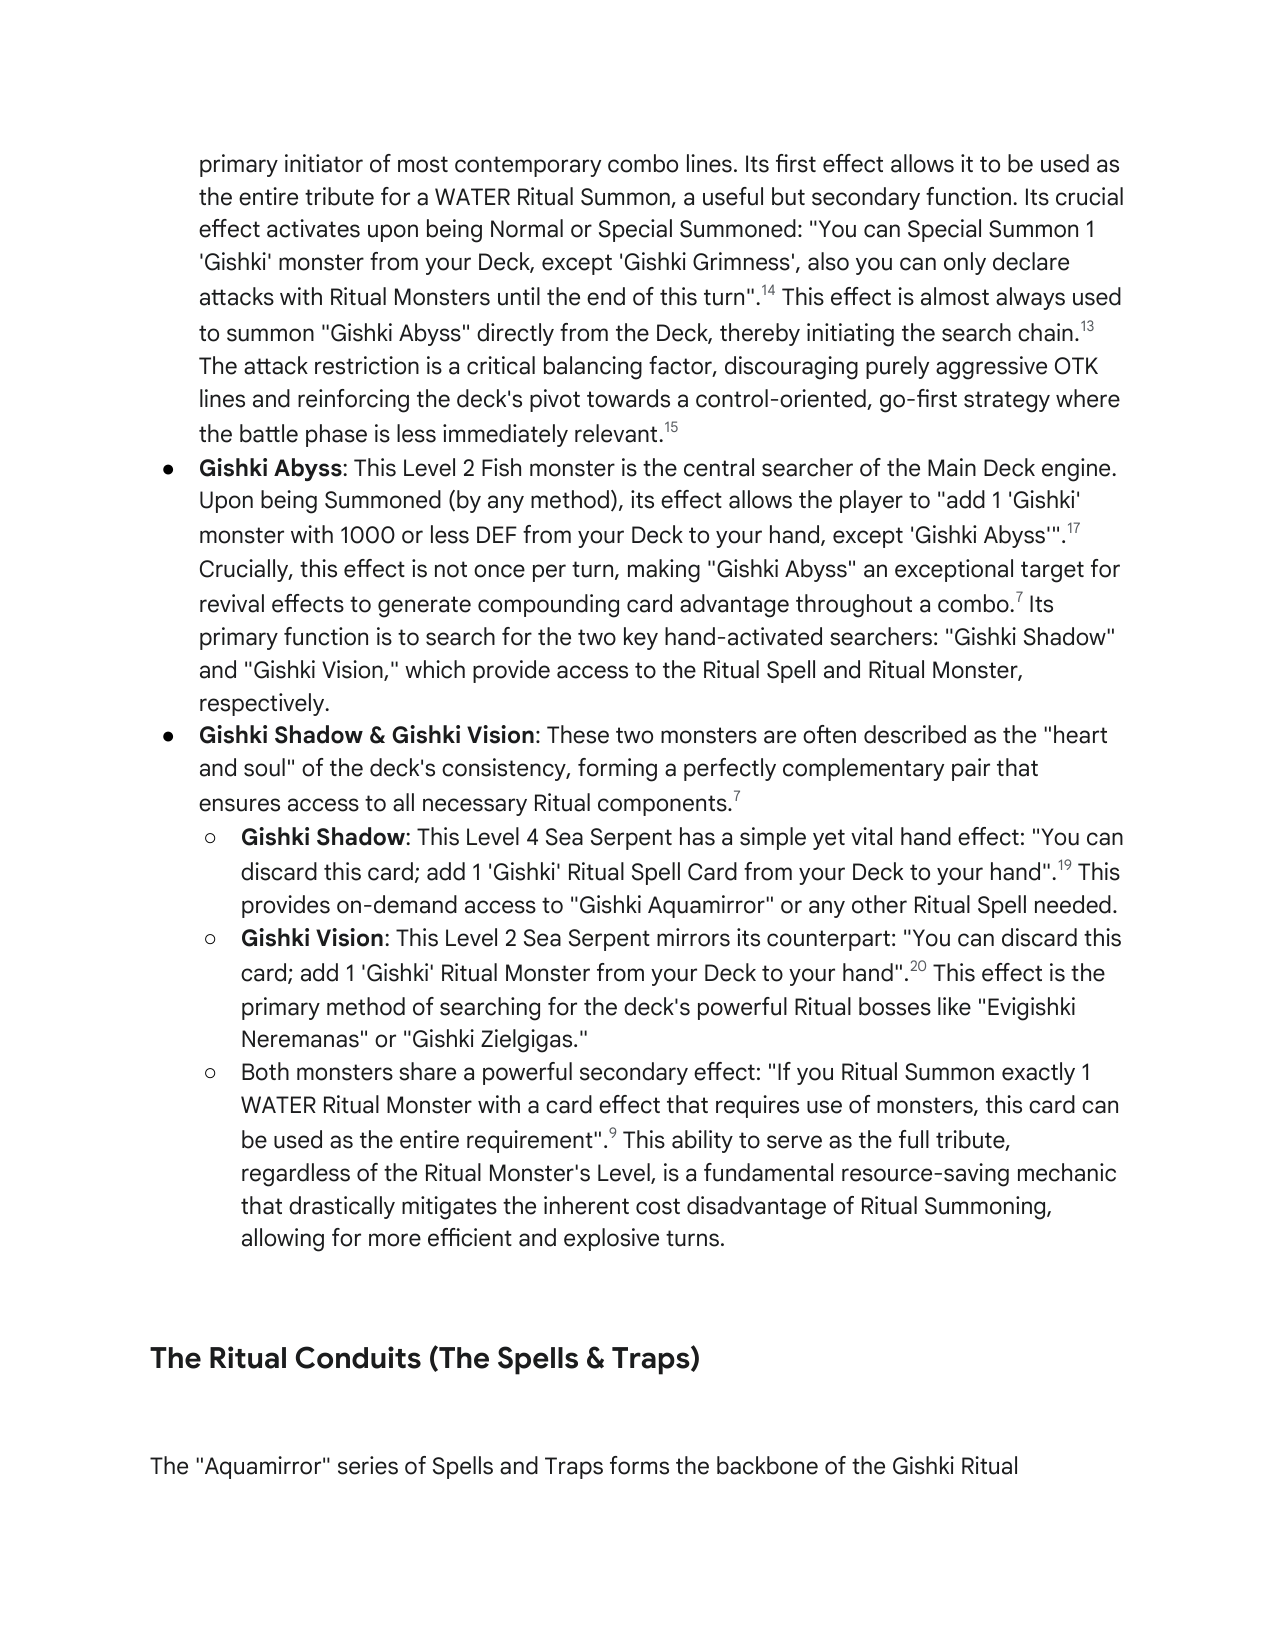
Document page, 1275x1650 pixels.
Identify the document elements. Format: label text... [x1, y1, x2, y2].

list Gishki Vision: This Level 2 Sea Serpent mirrors its counterpart: "You can discard this card; add 1 'Gishki' Ritual Monster from your Deck to your hand".20 This effect is the primary method of searching for the deck's powerful Ritual bosses like "Evigishki Neremanas" or "Gishki Zielgigas." [203, 924, 1125, 1054]
subtitle The Ritual Conduits (The Spells & Traps) [150, 1340, 1125, 1377]
list Gishki Shadow: This Level 4 Sea Serpent has a simple yet vital hand effect: "You can discard this card; add 1 'Gishki' Ritual Spell Card from your Deck to your hand".19 This provides on-demand access to "Gishki Aquamirror" or any other Ritual Spell needed. [203, 823, 1125, 920]
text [150, 1452, 1125, 1481]
list Gishki Shadow & Gishki Vision: These two monsters are often described as the "heart and soul" of the deck's consistency, forming a perfectly complementary pair that ensures access to all necessary Ritual components.7 [161, 722, 1125, 819]
list Gishki Abyss: This Level 2 Fish monster is the central searcher of the Main Deck engine. Upon being Summoned (by any method), its effect allows the player to "add 1 'Gishki' monster with 1000 or less DEF from your Deck to your hand, except 'Gishki Abyss'".17 Crucially, this effect is not once per turn, making "Gishki Abyss" an exceptional target for revival effects to generate compounding card advantage throughout a combo.7 Its primary function is to search for the two key hand-activated searchers: "Gishki Shadow" and "Gishki Vision," which provide access to the Ritual Spell and Ritual Monster, respectively. [161, 454, 1125, 718]
list Both monsters share a powerful secondary effect: "If you Ritual Summon exactly 1 WATER Ritual Monster with a card effect that requires use of monsters, this card can be used as the entire requirement".9 This ability to serve as the full tribute, regardless of the Ritual Monster's Level, is a fundamental resource-saving mechanic that drastically mitigates the inherent cost disadvantage of Ritual Summoning, allowing for more efficient and explosive turns. [203, 1058, 1125, 1253]
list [161, 150, 1125, 449]
